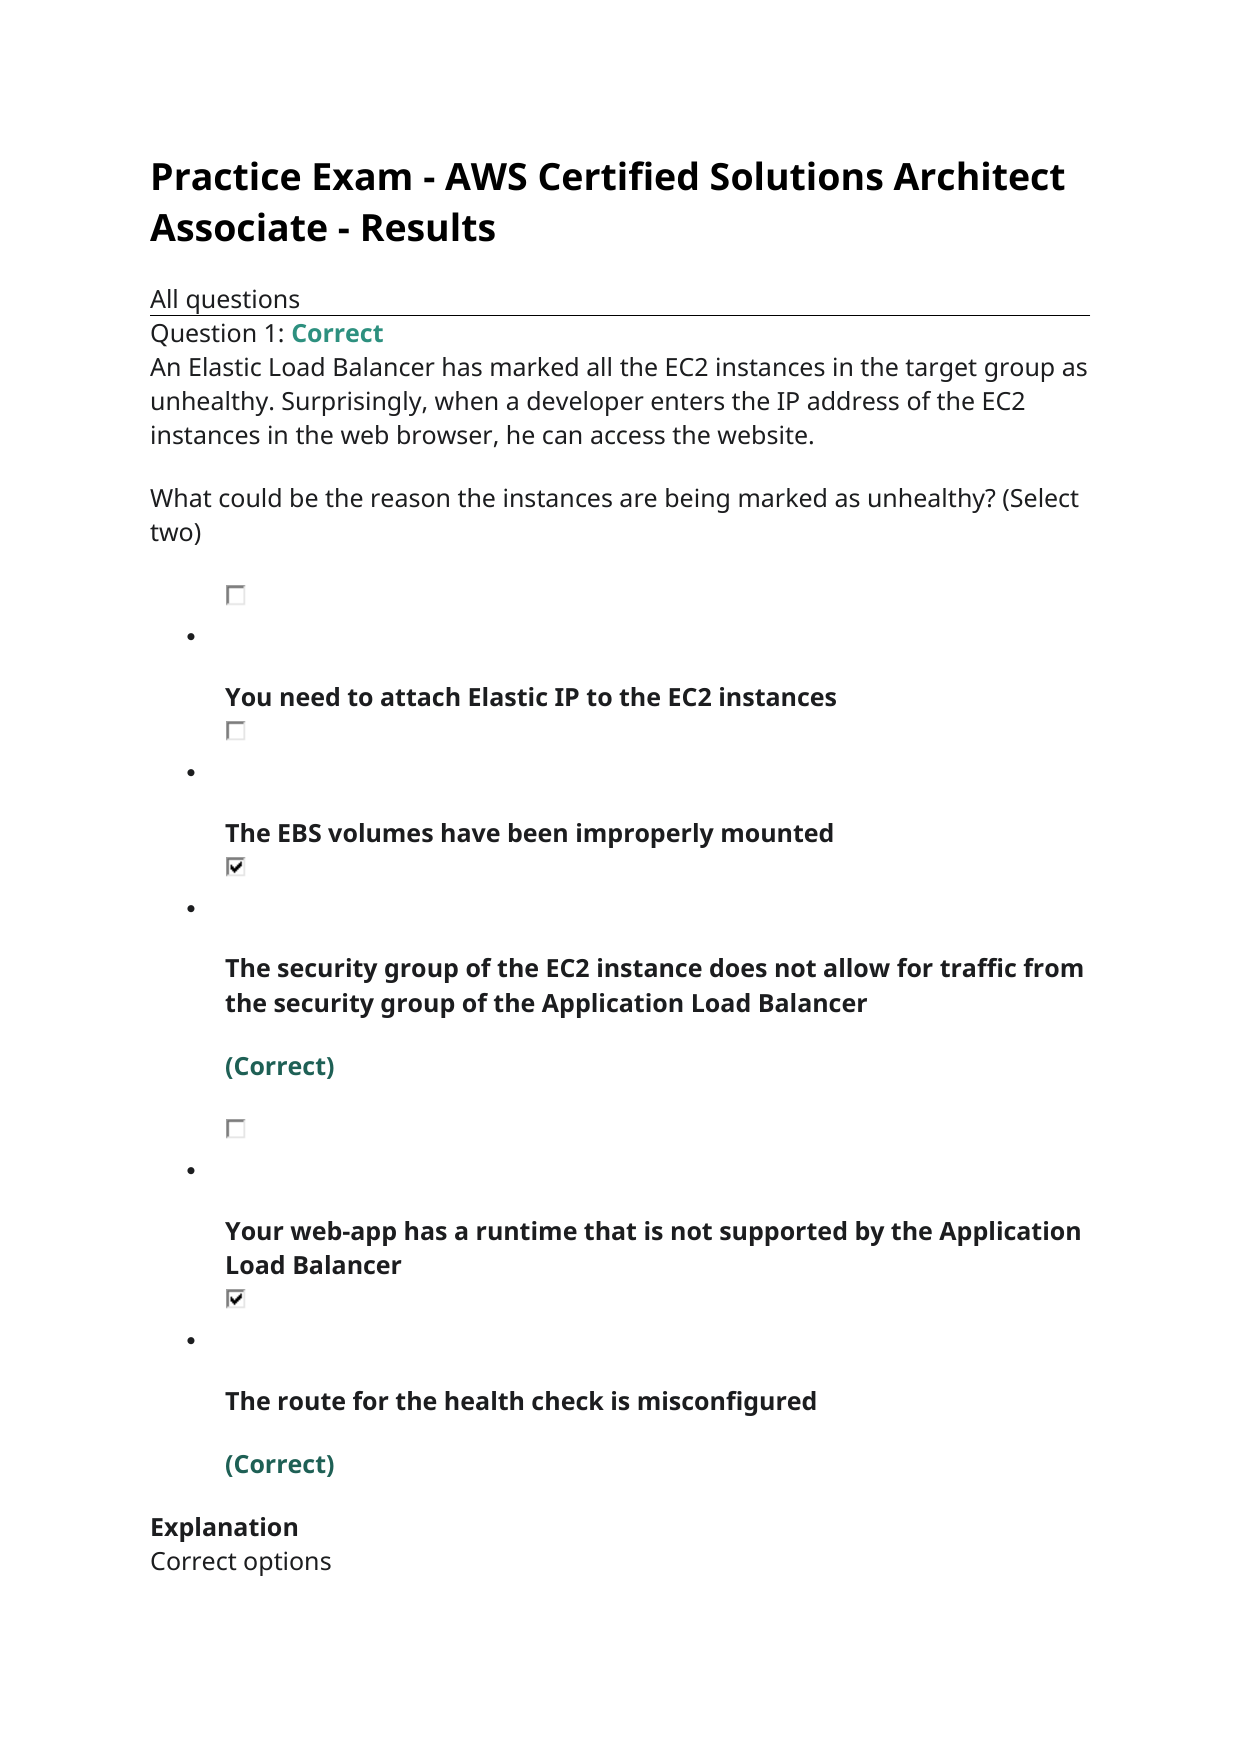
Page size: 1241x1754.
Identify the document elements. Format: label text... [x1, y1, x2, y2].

text What could be the reason the instances are being marked as unhealthy? (Select two) [150, 481, 1090, 549]
text (Correct) [225, 1446, 1090, 1480]
text The EBS volumes have been improperly mounted [225, 815, 1090, 849]
text All questions [150, 281, 1090, 315]
text The security group of the EC2 instance does not allow for traffic from the security group of the Application Load Balancer [225, 951, 1090, 1019]
text The route for the health check is misconfigured [225, 1383, 1090, 1417]
text (Correct) [225, 1048, 1090, 1082]
text You need to attach Elastic IP to the EC2 instances [225, 680, 1090, 714]
text Practice Exam - AWS Certified Solutions Architect Associate - Results [150, 150, 1090, 252]
text Your web-app has a runtime that is not supported by the Application Load Balancer [225, 1213, 1090, 1281]
text Explanation [150, 1509, 1090, 1544]
text Correct options [150, 1544, 1090, 1578]
text Question 1: Correct [150, 316, 1090, 349]
text An Elastic Load Balancer has marked all the EC2 instances in the target group as unhealthy. Surprisingly, when a developer enters the IP address of the EC2 instances in the web browser, he can access the website. [150, 349, 1090, 452]
